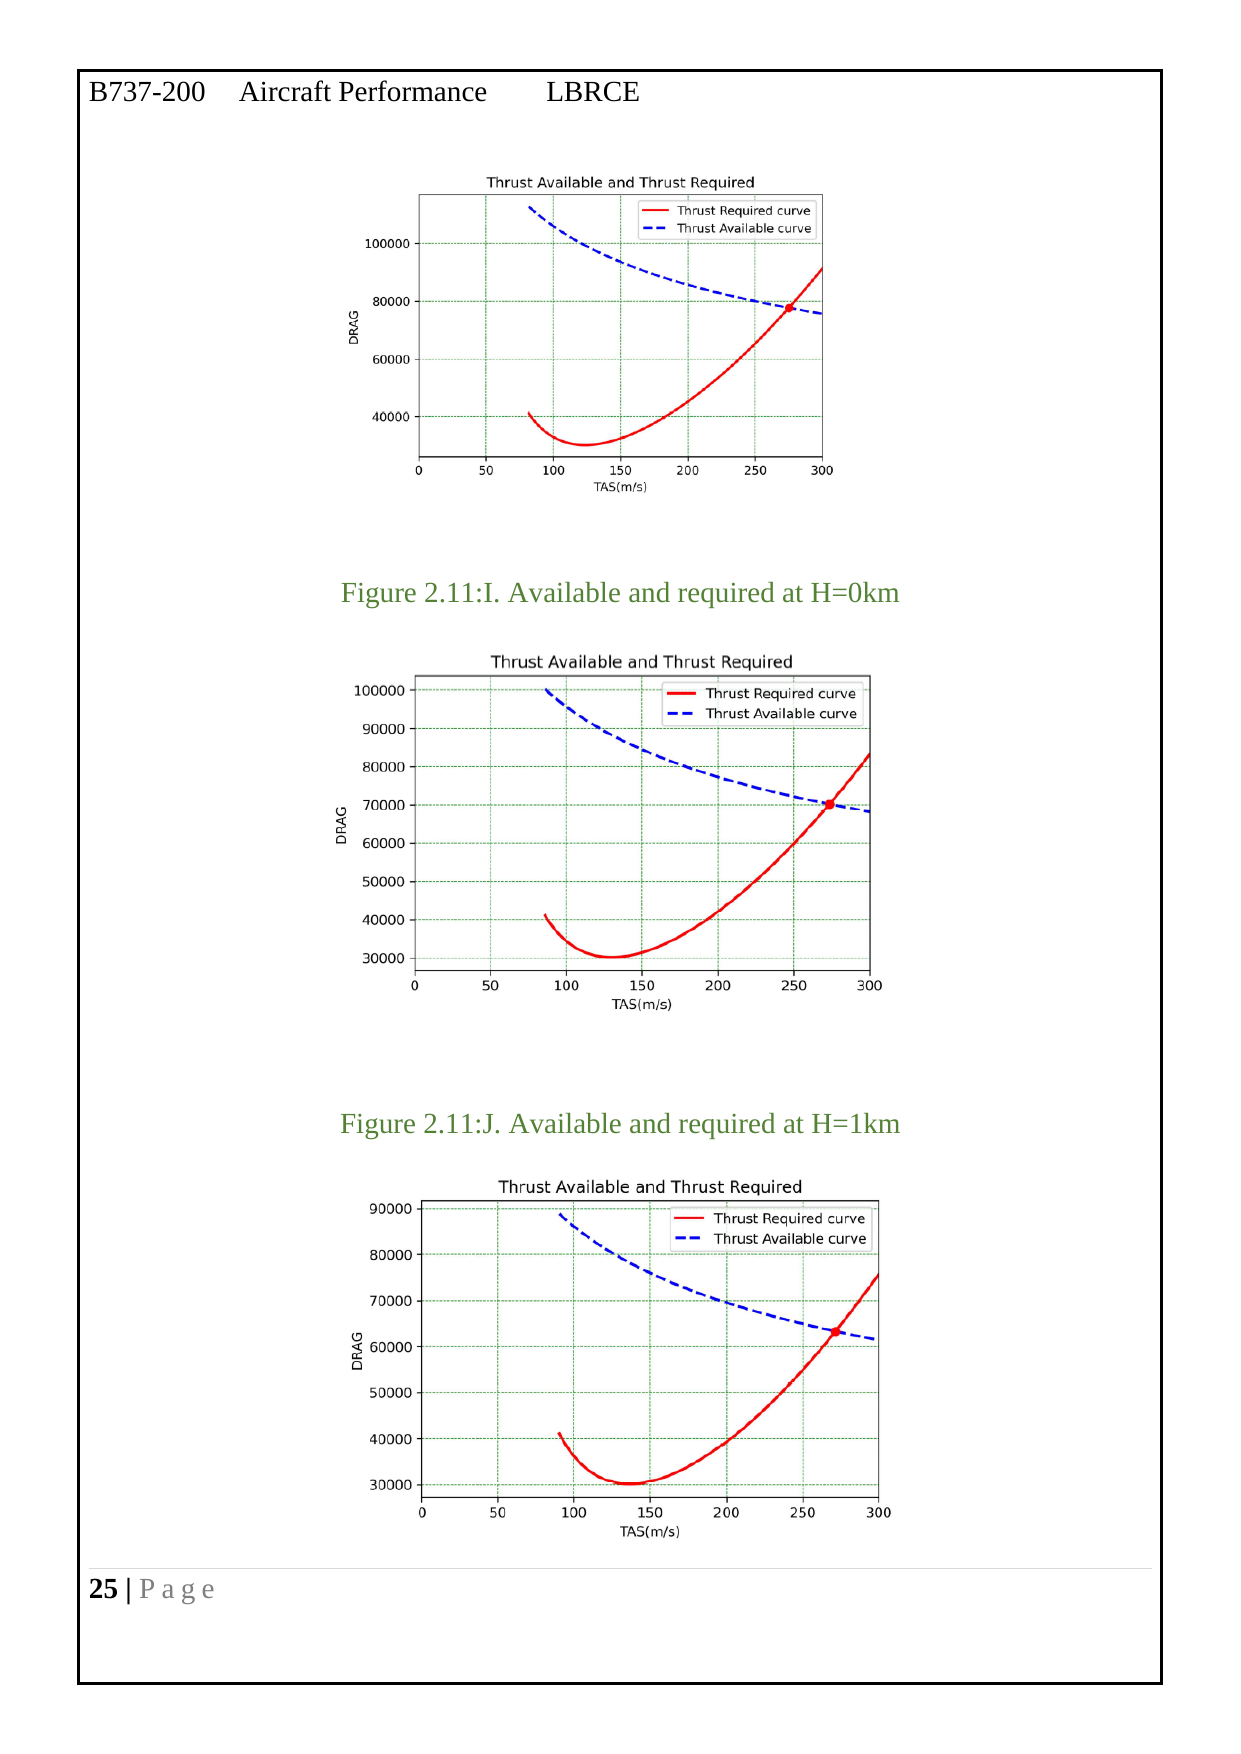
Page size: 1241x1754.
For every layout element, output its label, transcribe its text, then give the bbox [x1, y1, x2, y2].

picture [331, 154, 843, 504]
text Figure 2.11:B. Available and required at H=1km [89, 1106, 1152, 1140]
picture [346, 1160, 894, 1547]
text Figure 2.11:A. Available and required at H=0km [89, 575, 1152, 609]
picture [332, 650, 892, 1015]
